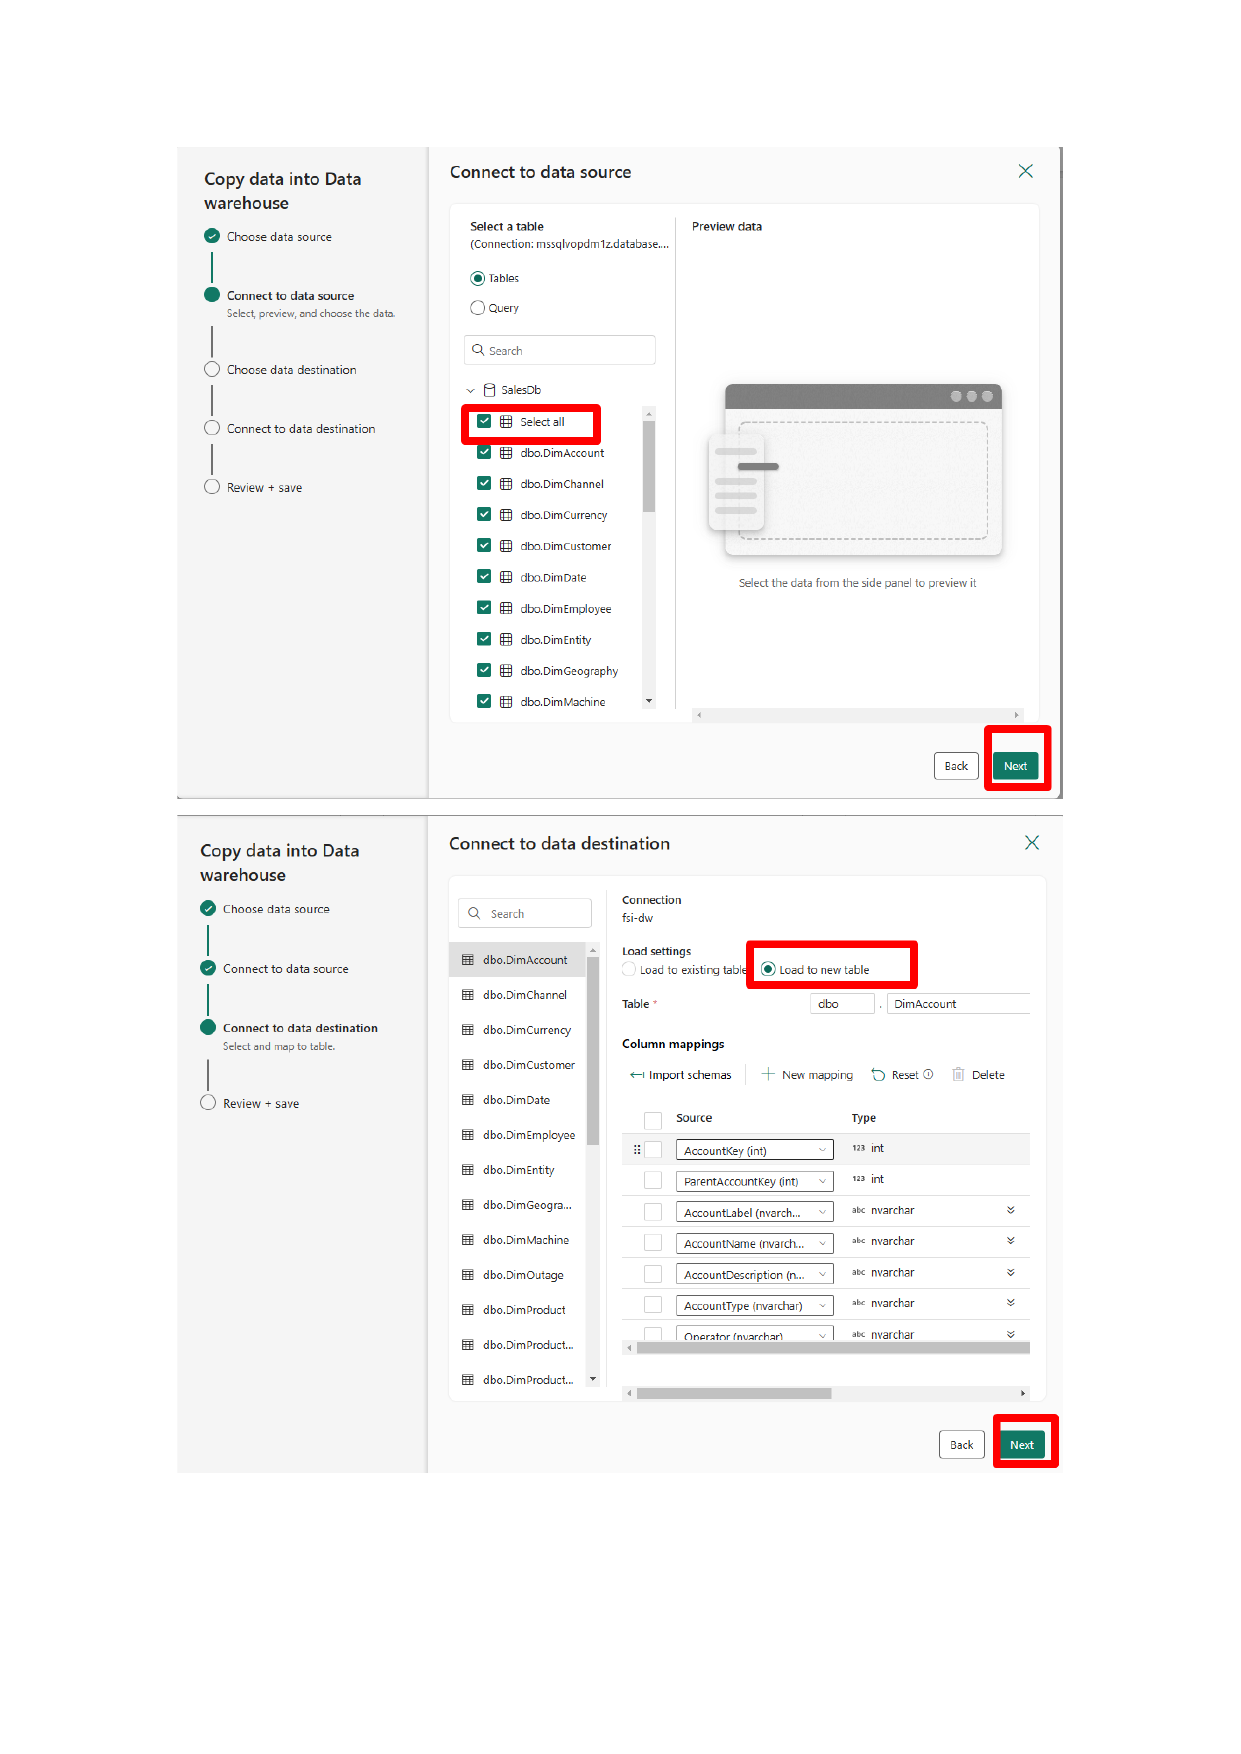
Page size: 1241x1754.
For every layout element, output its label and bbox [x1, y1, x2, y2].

picture [177, 815, 1063, 1473]
picture [177, 147, 1063, 799]
